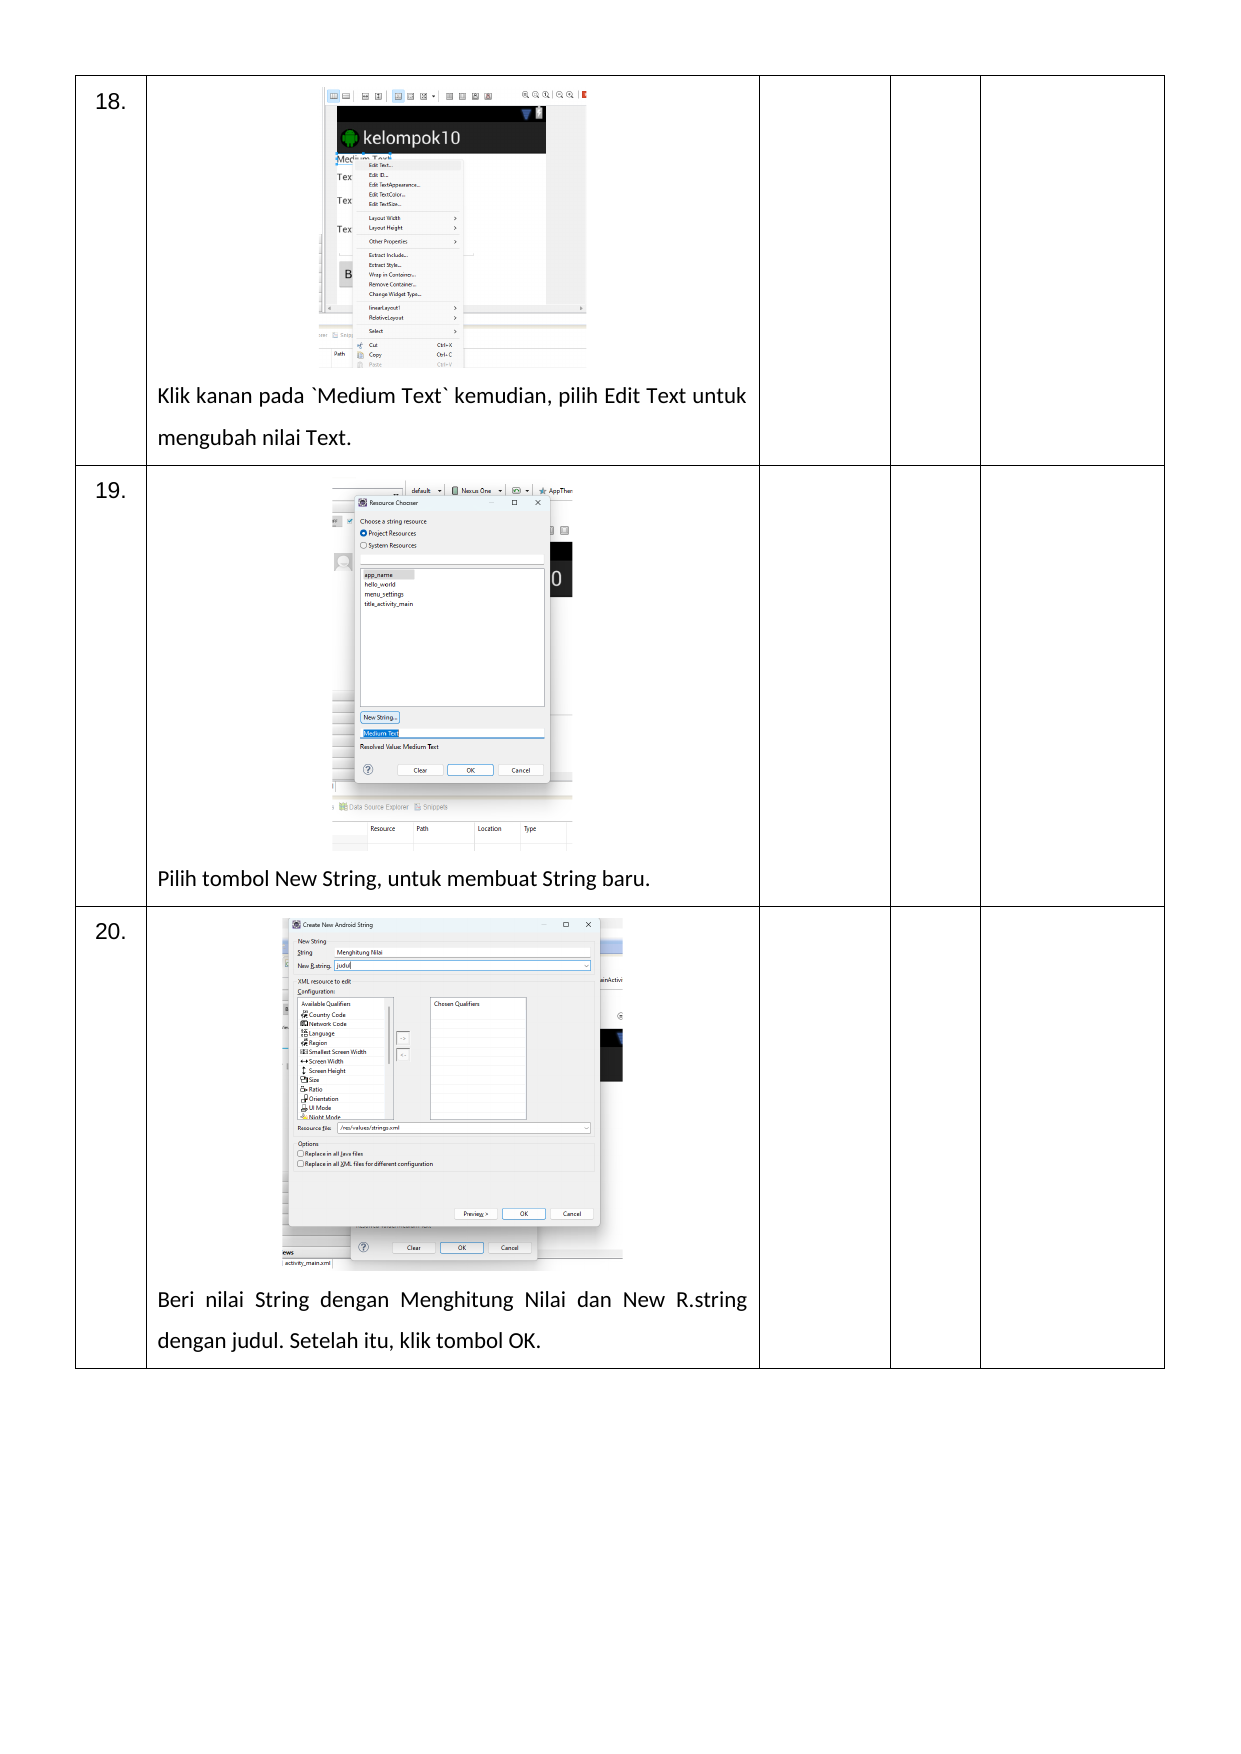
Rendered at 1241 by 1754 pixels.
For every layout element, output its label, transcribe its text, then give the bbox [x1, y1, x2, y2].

table_cell 20. [76, 907, 146, 1368]
table_cell Klik kanan pada `Medium Text` kemudian, pilih Edit Text untuk mengubah nilai Text. [147, 76, 759, 465]
picture [282, 918, 623, 1271]
table_cell [760, 466, 890, 906]
table_cell [981, 76, 1164, 465]
table_cell 19. [76, 466, 146, 906]
table_cell [891, 466, 980, 906]
table_cell [981, 466, 1164, 906]
table_cell [891, 76, 980, 465]
table_cell Beri nilai String dengan Menghitung Nilai dan New R.string dengan judul. Setelah itu, klik tombol OK. [147, 907, 759, 1368]
table_cell [981, 907, 1164, 1368]
table_cell Pilih tombol New String, untuk membuat String baru. [147, 466, 759, 906]
table_cell 18. [76, 76, 146, 465]
picture [318, 87, 587, 368]
table_cell [891, 907, 980, 1368]
picture [332, 477, 573, 851]
table_cell [760, 76, 890, 465]
table_cell [760, 907, 890, 1368]
